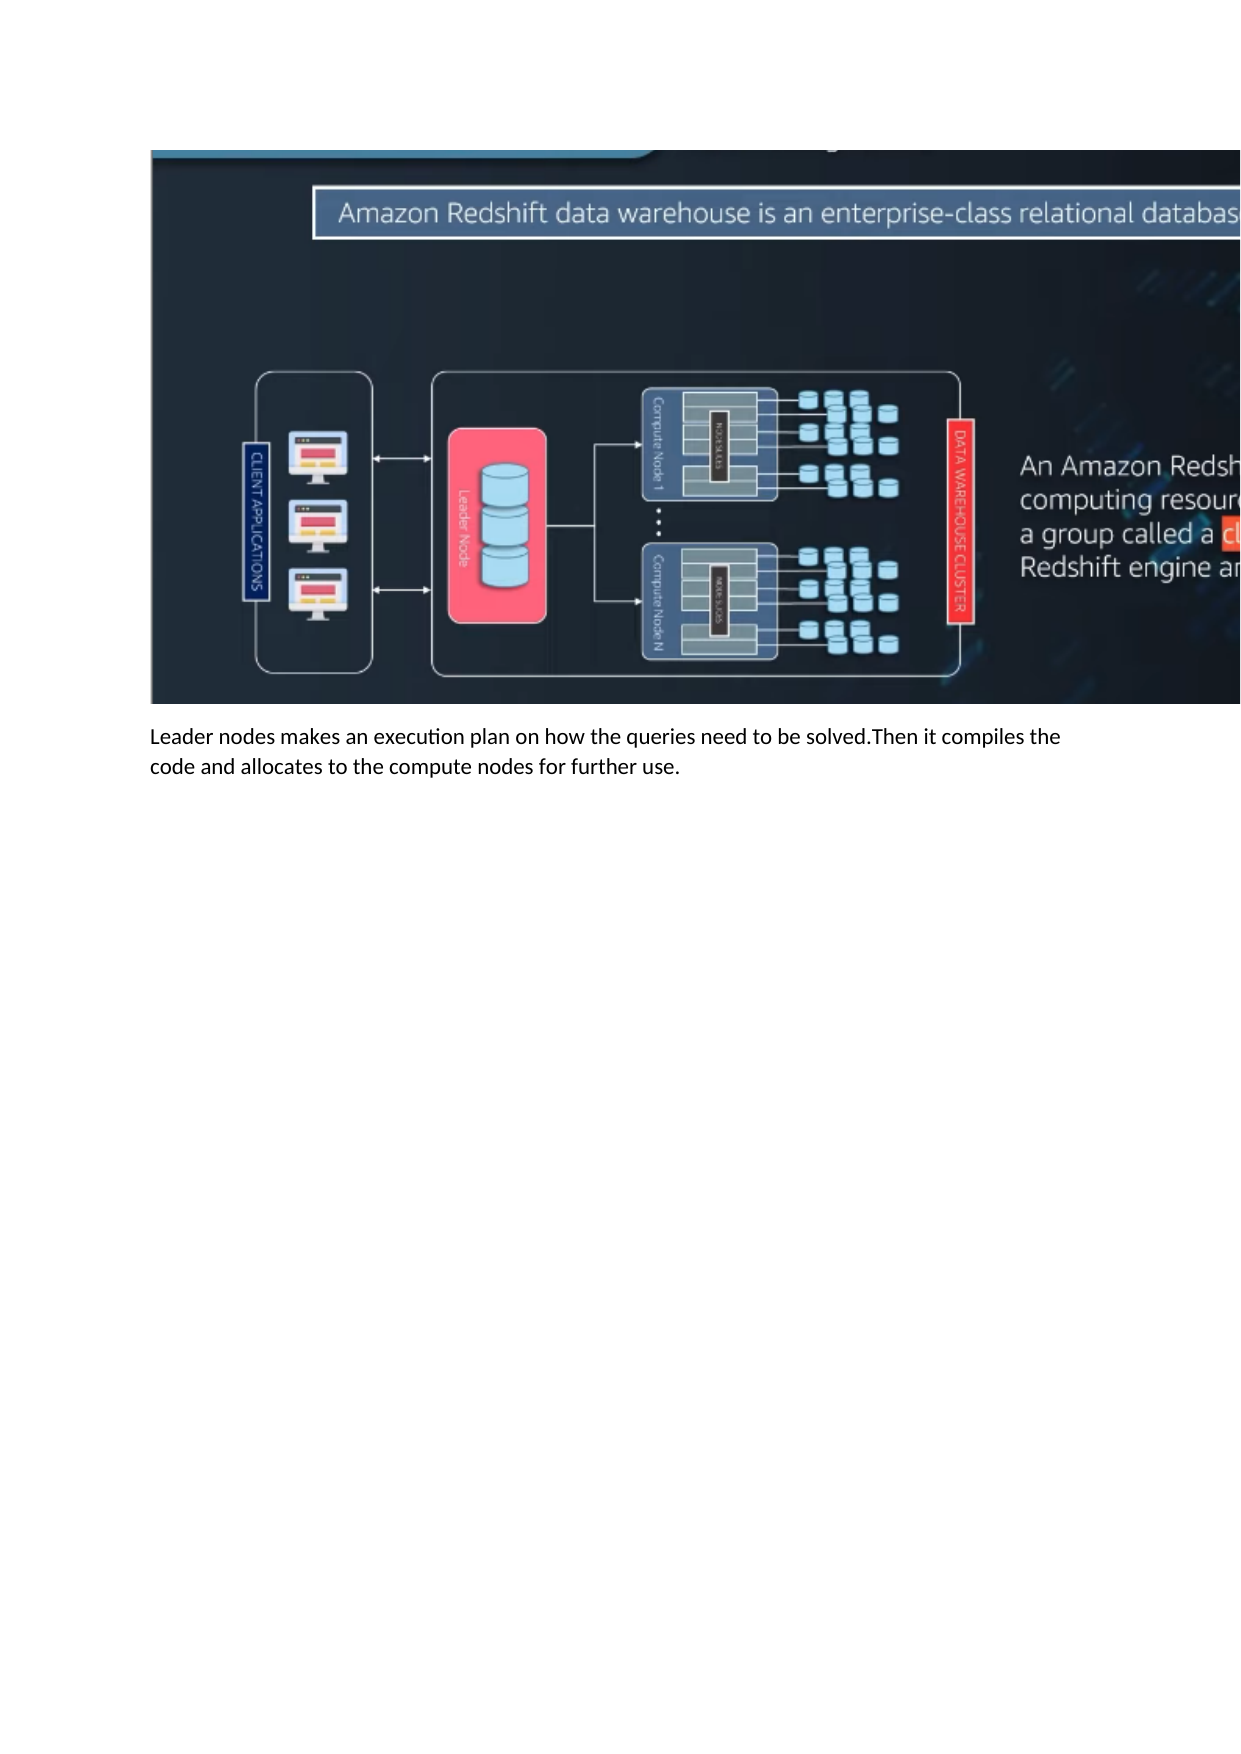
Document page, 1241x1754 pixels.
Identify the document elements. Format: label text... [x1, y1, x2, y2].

text Leader nodes makes an execution plan on how the queries need to be solved.Then it compiles the code and allocates to the compute nodes for further use. [150, 722, 1090, 780]
picture [150, 150, 1241, 704]
